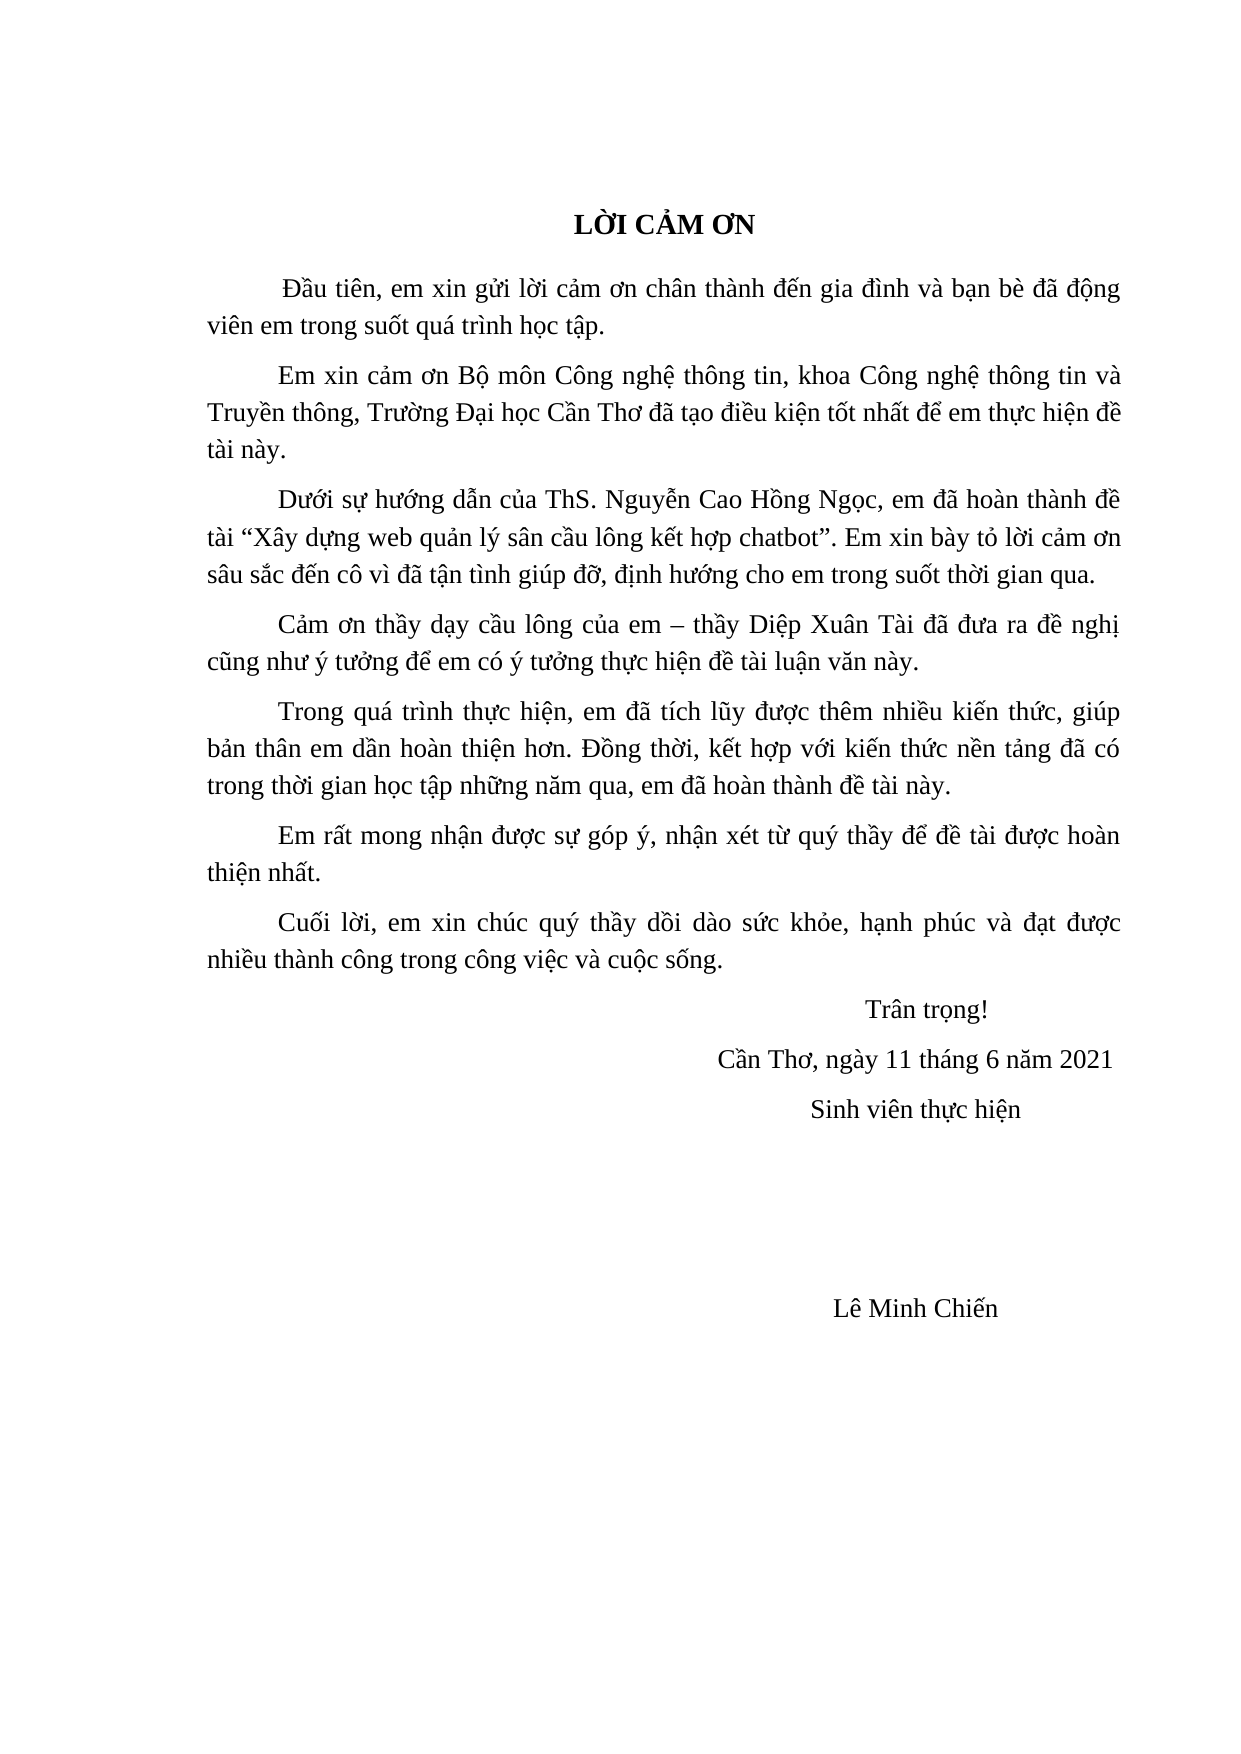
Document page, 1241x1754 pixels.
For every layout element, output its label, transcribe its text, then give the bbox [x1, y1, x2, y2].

text Cần Thơ, ngày 11 tháng 6 năm 2021 [207, 1043, 1122, 1074]
text Cuối lời, em xin chúc quý thầy dồi dào sức khỏe, hạnh phúc và đạt được nhiều thành công trong công việc và cuộc sống. [207, 906, 1122, 975]
text Cảm ơn thầy dạy cầu lông của em – thầy Diệp Xuân Tài đã đưa ra đề nghị cũng như ý tưởng để em có ý tưởng thực hiện đề tài luận văn này. [207, 608, 1122, 676]
text Trân trọng! [657, 993, 1122, 1024]
text Dưới sự hướng dẫn của ThS. Nguyễn Cao Hồng Ngọc, em đã hoàn thành đề tài “Xây dựng web quản lý sân cầu lông kết hợp chatbot”. Em xin bày tỏ lời cảm ơn sâu sắc đến cô vì đã tận tình giúp đỡ, định hướng cho em trong suốt thời gian qua. [207, 483, 1122, 589]
text Sinh viên thực hiện [207, 1093, 1122, 1124]
text LỜI CẢM ƠN [207, 207, 1122, 240]
text Đầu tiên, em xin gửi lời cảm ơn chân thành đến gia đình và bạn bè đã động viên em trong suốt quá trình học tập. [207, 272, 1122, 340]
text Trong quá trình thực hiện, em đã tích lũy được thêm nhiều kiến thức, giúp bản thân em dần hoàn thiện hơn. Đồng thời, kết hợp với kiến thức nền tảng đã có trong thời gian học tập những năm qua, em đã hoàn thành đề tài này. [207, 695, 1122, 801]
text Em rất mong nhận được sự góp ý, nhận xét từ quý thầy để đề tài được hoàn thiện nhất. [207, 819, 1122, 888]
text Lê Minh Chiến [207, 1292, 1122, 1323]
text Em xin cảm ơn Bộ môn Công nghệ thông tin, khoa Công nghệ thông tin và Truyền thông, Trường Đại học Cần Thơ đã tạo điều kiện tốt nhất để em thực hiện đề tài này. [207, 359, 1122, 465]
